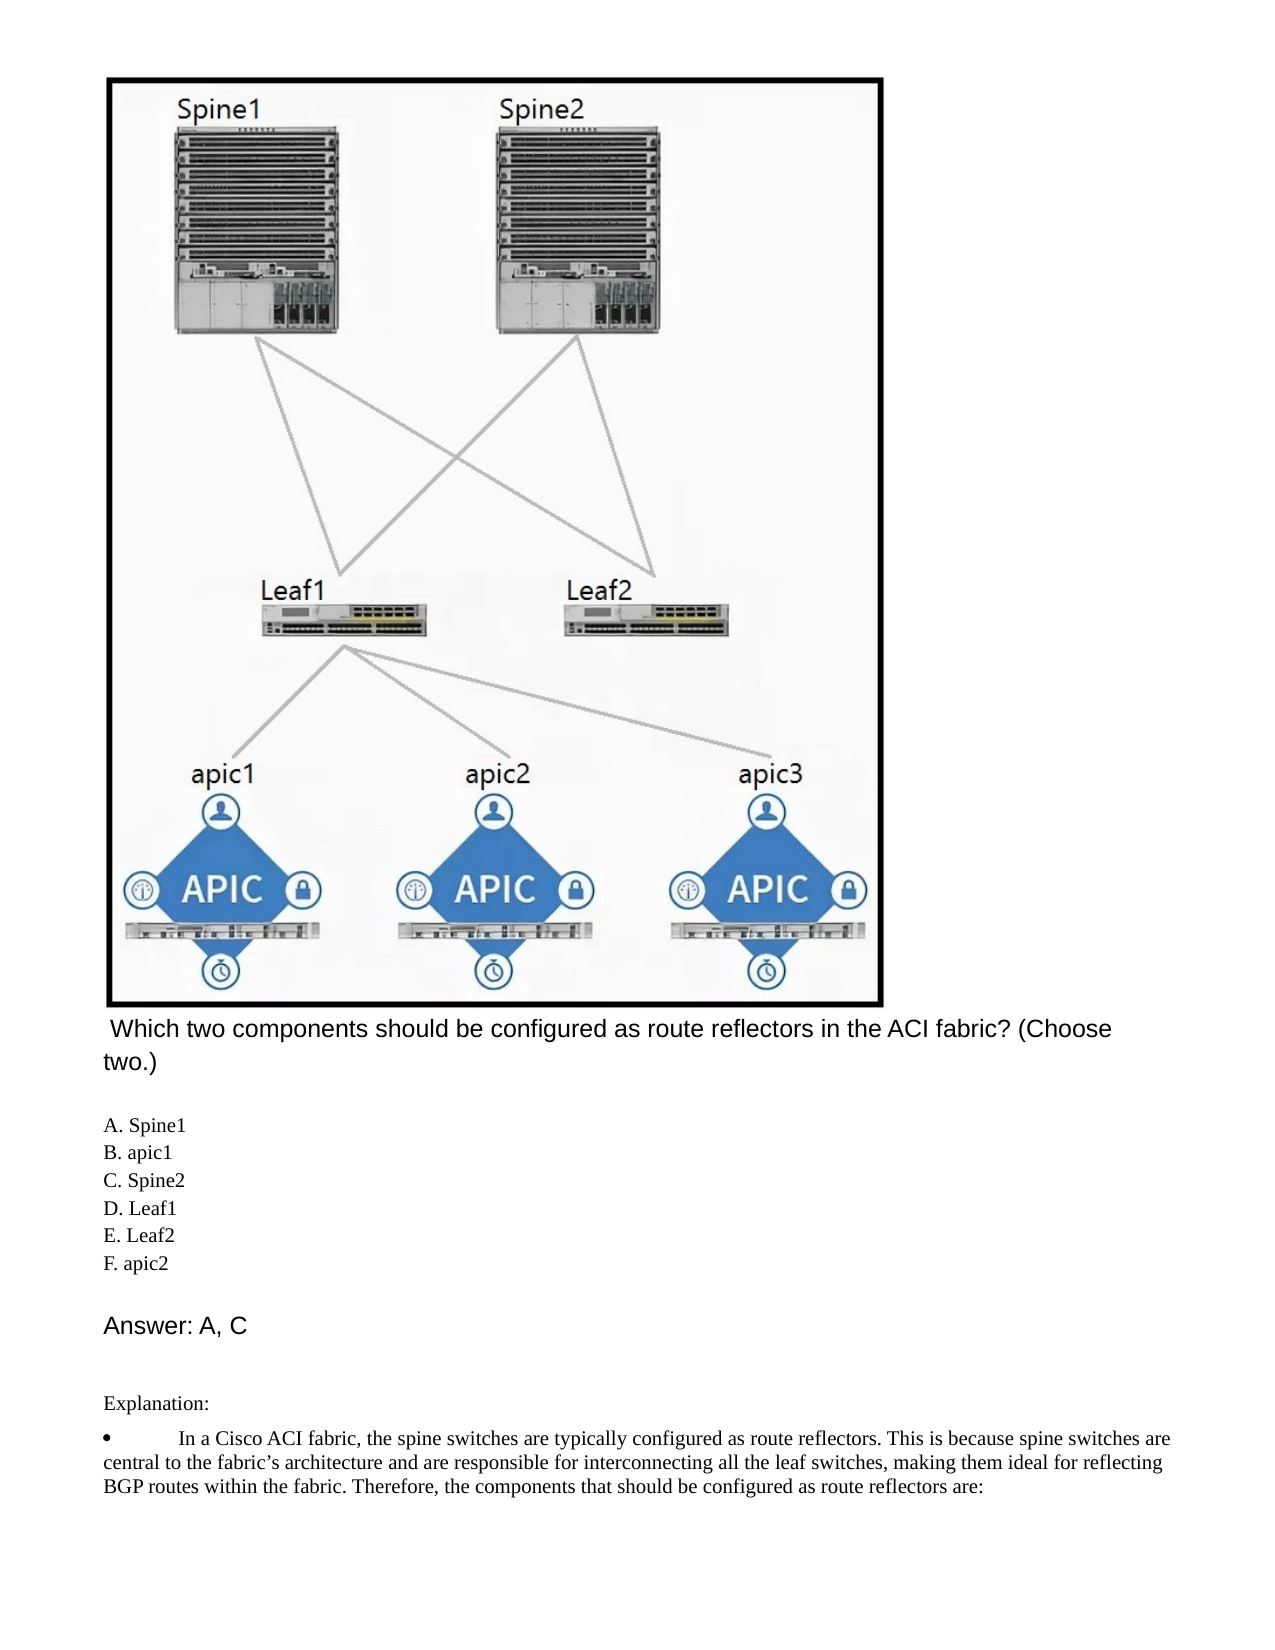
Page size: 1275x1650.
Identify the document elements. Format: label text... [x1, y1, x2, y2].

text B. apic1 [103, 1140, 1172, 1164]
text E. Leaf2 [103, 1223, 1172, 1247]
text F. apic2 [103, 1251, 1172, 1275]
text Which two components should be configured as route reflectors in the ACI fabric? (Choose two.) [103, 1014, 1172, 1075]
picture [103, 75, 886, 1011]
text D. Leaf1 [103, 1196, 1172, 1219]
text Answer: A, C [103, 1311, 1172, 1340]
text C. Spine2 [103, 1168, 1172, 1192]
text A. Spine1 [103, 1113, 1172, 1137]
text Explanation: [103, 1391, 1172, 1415]
list In a Cisco ACI fabric, the spine switches are typically configured as route reflectors. This is because spine switches are central to the fabric’s architecture and are responsible for interconnecting all the leaf switches, making them ideal for reflecting BGP routes within the fabric. Therefore, the components that should be configured as route reflectors are: [103, 1426, 1172, 1498]
